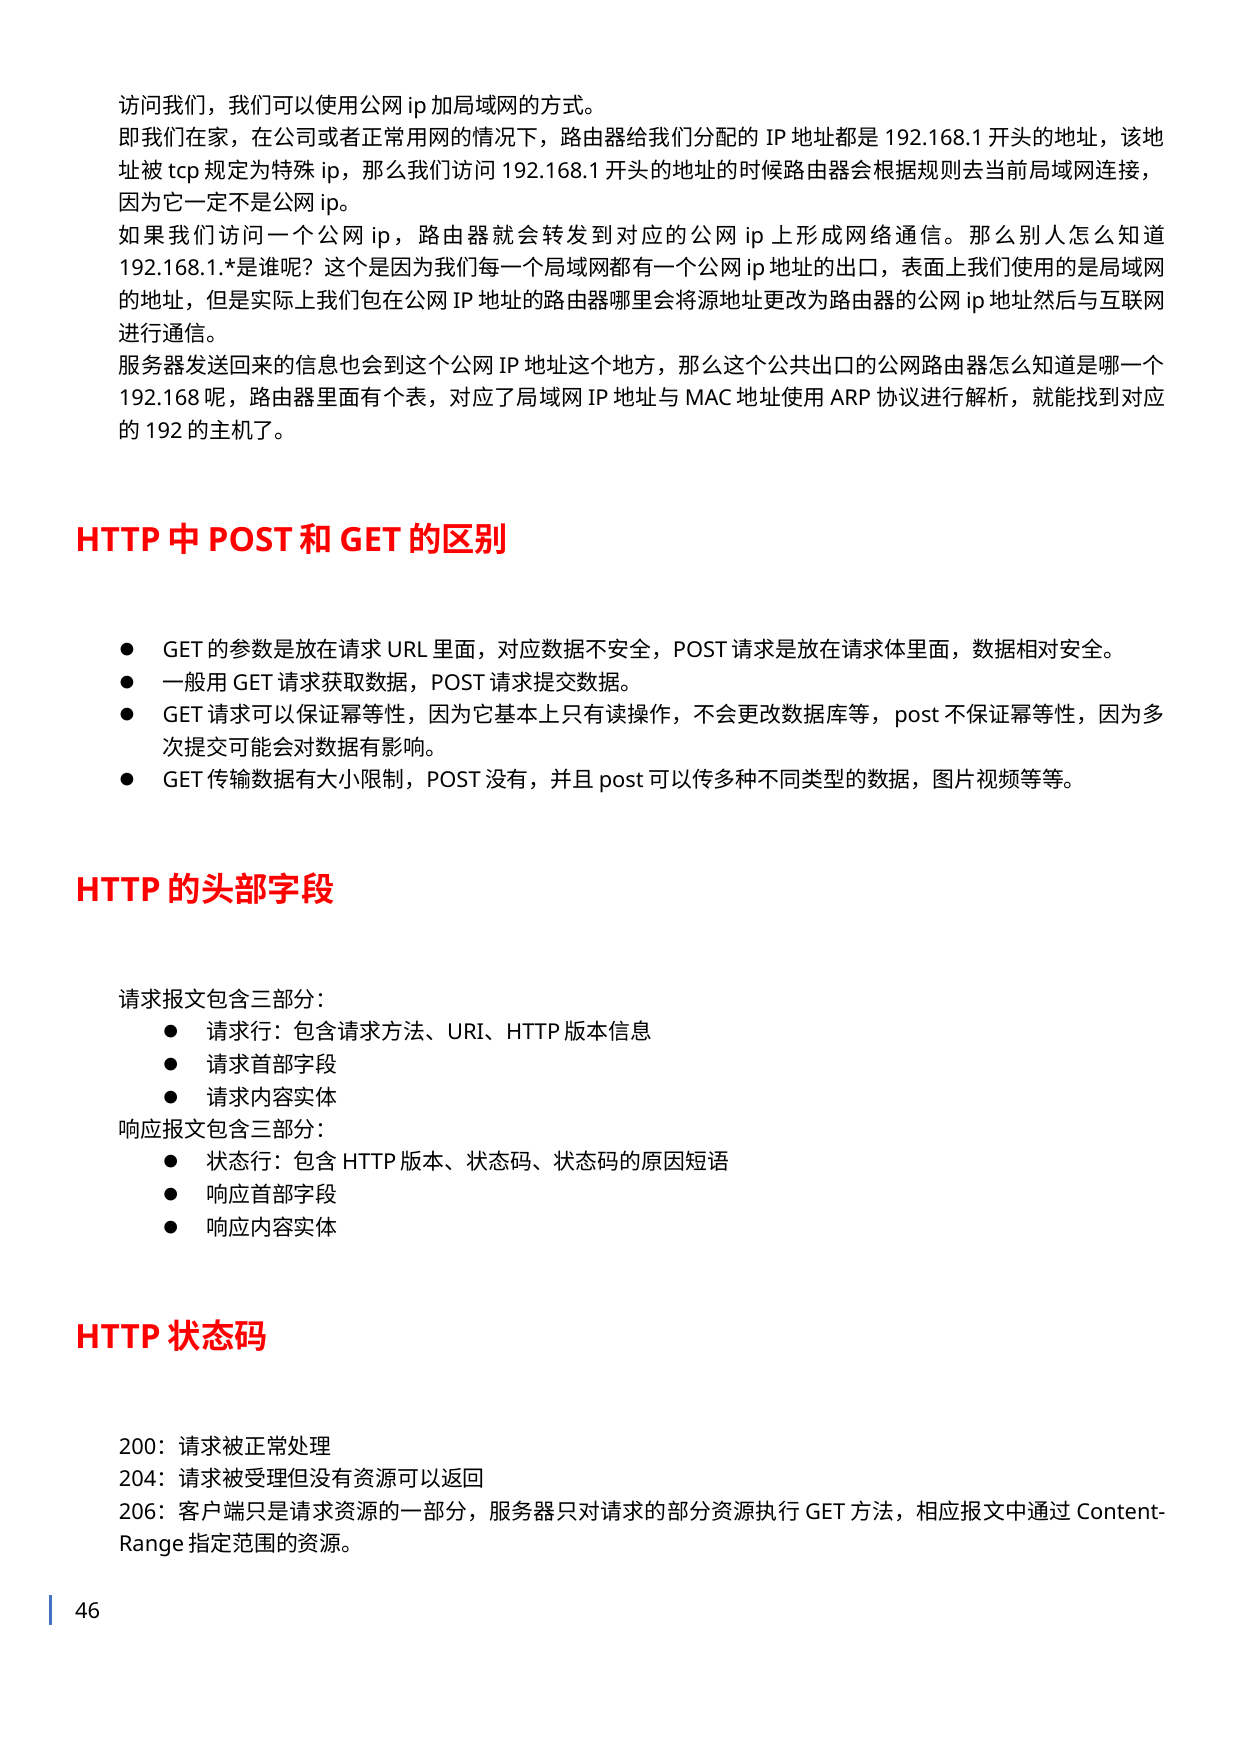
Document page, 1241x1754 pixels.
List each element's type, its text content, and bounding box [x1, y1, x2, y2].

text 如果我们访问一个公网ip，路由器就会转发到对应的公网ip上形成网络通信。那么别人怎么知道192.168.1.*是谁呢？这个是因为我们每一个局域网都有一个公网ip地址的出口，表面上我们使用的是局域网的地址，但是实际上我们包在公网IP地址的路由器哪里会将源地址更改为路由器的公网ip地址然后与互联网进行通信。 [119, 218, 1165, 348]
list 请求行：包含请求方法、URI、HTTP版本信息 [162, 1014, 1165, 1047]
text 请求报文包含三部分： [119, 982, 1165, 1014]
subtitle HTTP的头部字段 [75, 854, 1165, 919]
text 200：请求被正常处理 [119, 1428, 1165, 1461]
list GET请求可以保证幂等性，因为它基本上只有读操作，不会更改数据库等，post不保证幂等性，因为多次提交可能会对数据有影响。 [119, 697, 1165, 762]
list 状态行：包含HTTP版本、状态码、状态码的原因短语 [162, 1144, 1165, 1177]
subtitle HTTP中POST和GET的区别 [75, 505, 1165, 570]
text 204：请求被受理但没有资源可以返回 [119, 1461, 1165, 1493]
list GET传输数据有大小限制，POST没有，并且post可以传多种不同类型的数据，图片视频等等。 [119, 762, 1165, 794]
list 响应内容实体 [162, 1209, 1165, 1242]
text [119, 88, 1165, 120]
list 一般用GET请求获取数据，POST请求提交数据。 [119, 664, 1165, 697]
text 响应报文包含三部分： [119, 1112, 1165, 1144]
list 请求首部字段 [162, 1047, 1165, 1079]
text 即我们在家，在公司或者正常用网的情况下，路由器给我们分配的IP地址都是192.168.1开头的地址，该地址被tcp规定为特殊ip，那么我们访问192.168.1开头的地址的时候路由器会根据规则去当前局域网连接，因为它一定不是公网ip。 [119, 120, 1165, 218]
list 请求内容实体 [162, 1079, 1165, 1112]
list 响应首部字段 [162, 1177, 1165, 1209]
text 206：客户端只是请求资源的一部分，服务器只对请求的部分资源执行GET方法，相应报文中通过Content-Range指定范围的资源。 [119, 1493, 1165, 1558]
subtitle HTTP状态码 [75, 1301, 1165, 1366]
list GET的参数是放在请求URL里面，对应数据不安全，POST请求是放在请求体里面，数据相对安全。 [119, 632, 1165, 664]
text 服务器发送回来的信息也会到这个公网IP地址这个地方，那么这个公共出口的公网路由器怎么知道是哪一个192.168呢，路由器里面有个表，对应了局域网IP地址与MAC地址使用ARP协议进行解析，就能找到对应的192的主机了。 [119, 348, 1165, 445]
